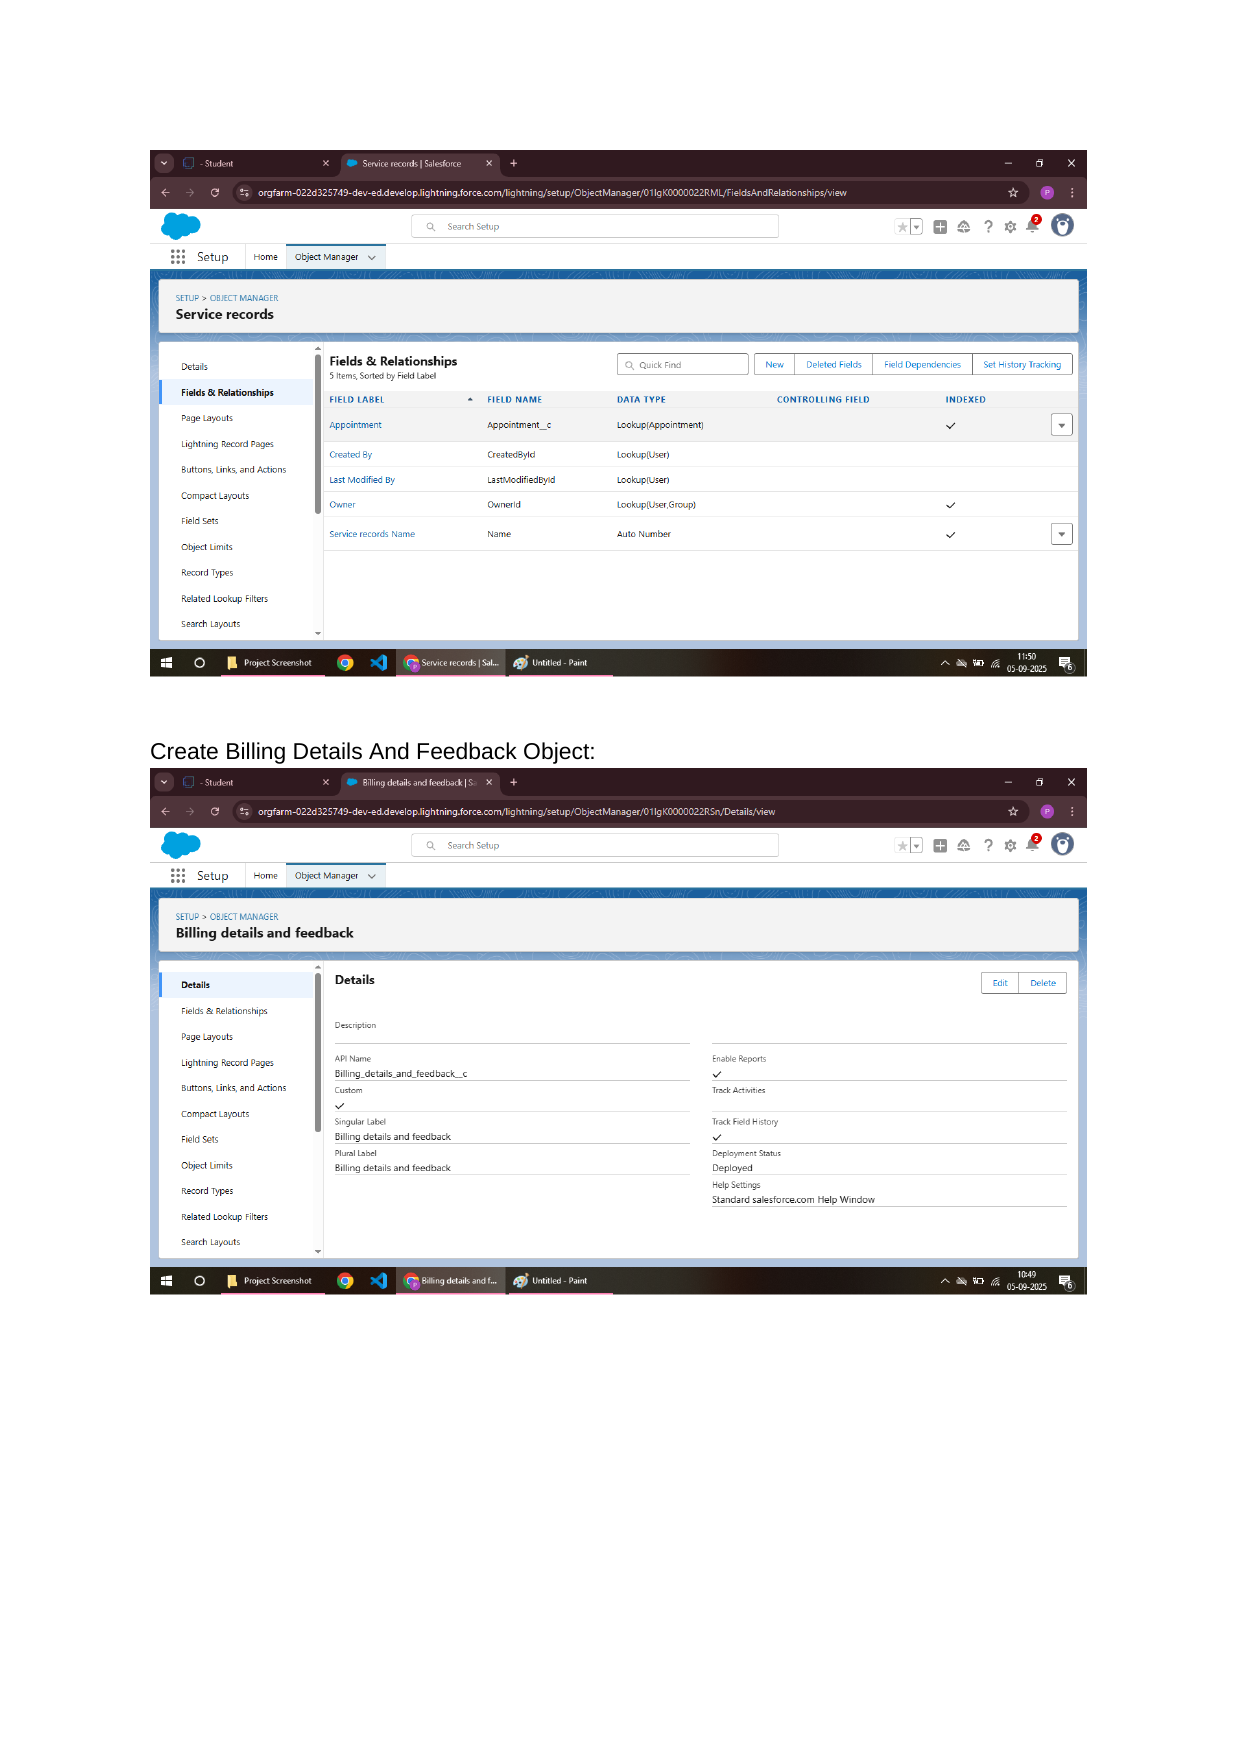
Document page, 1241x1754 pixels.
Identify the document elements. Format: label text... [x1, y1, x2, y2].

picture [150, 150, 1091, 705]
text Create Billing Details And Feedback Object: [150, 738, 1090, 764]
picture [150, 768, 1091, 1323]
